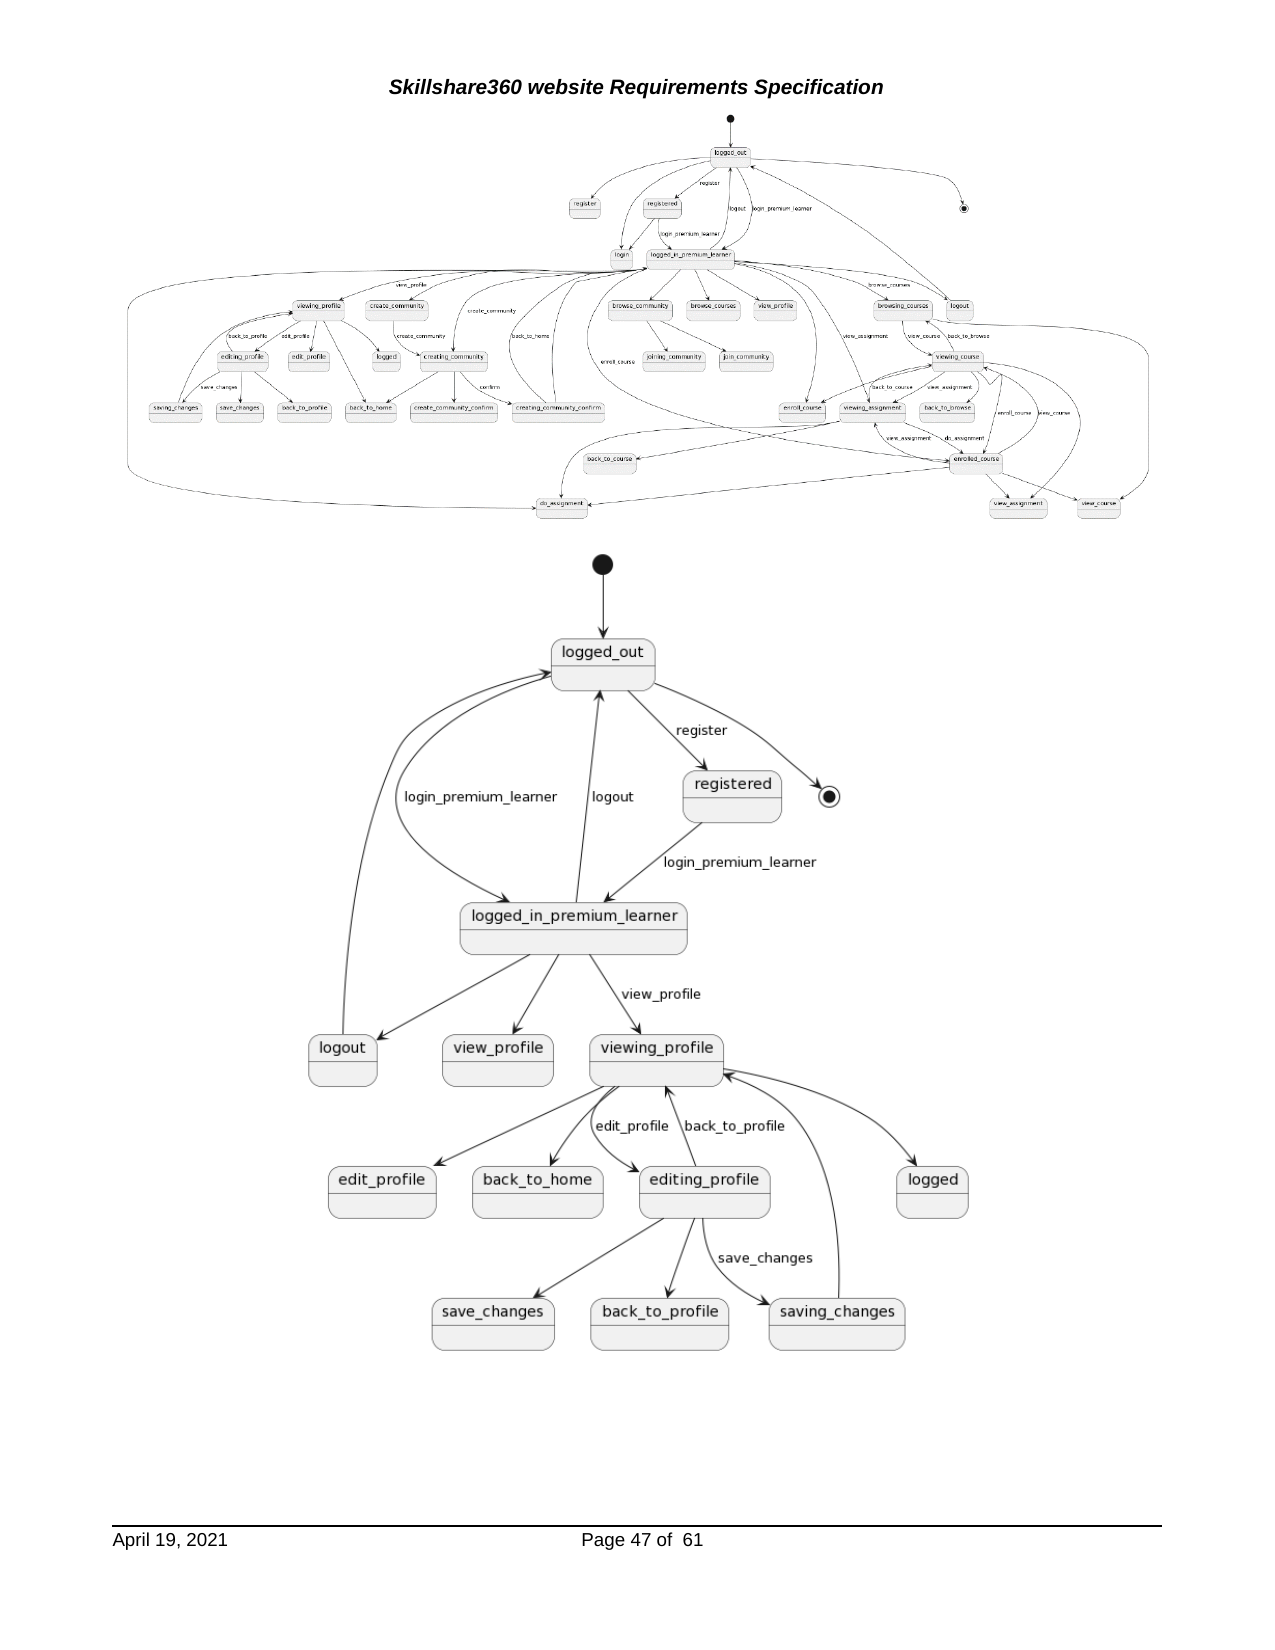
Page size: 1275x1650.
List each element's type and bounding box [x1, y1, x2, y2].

picture [301, 548, 974, 1355]
picture [125, 112, 1150, 520]
